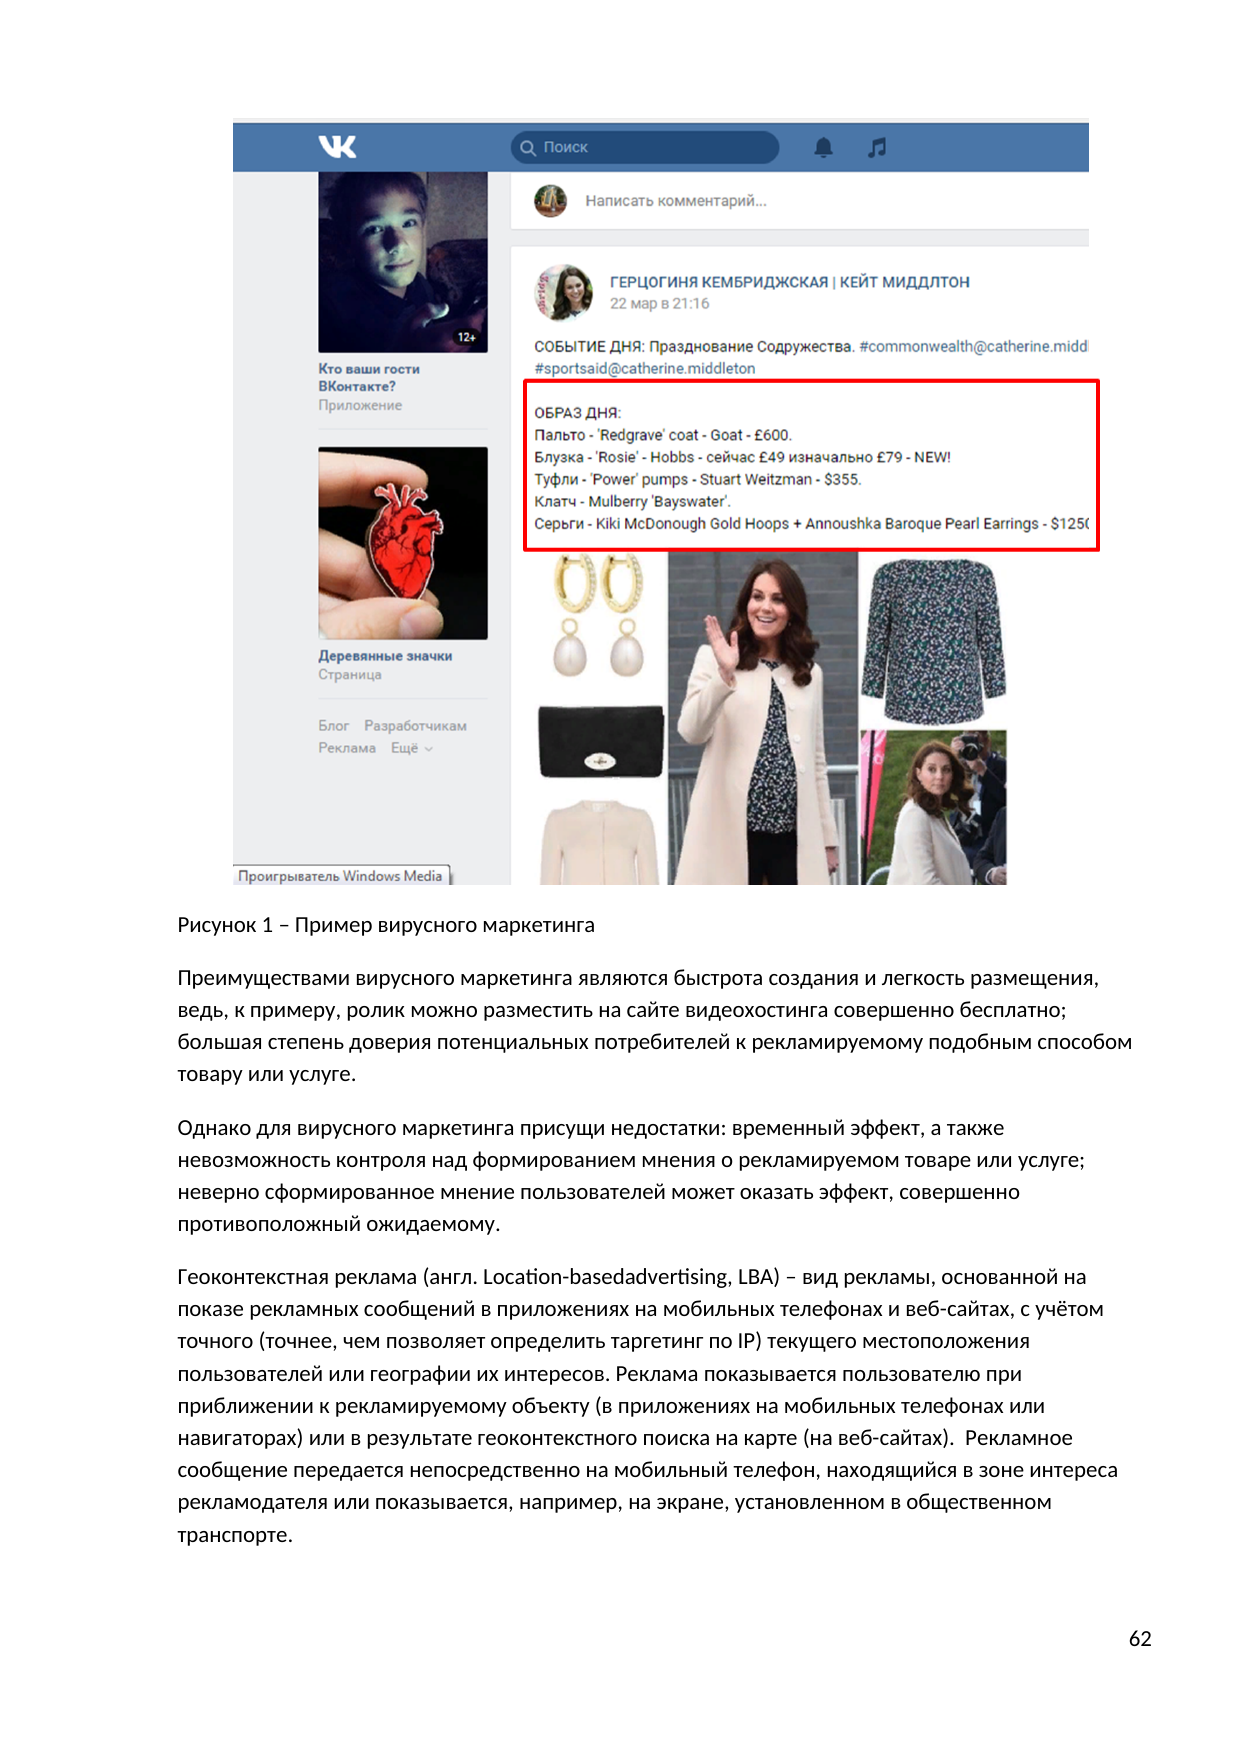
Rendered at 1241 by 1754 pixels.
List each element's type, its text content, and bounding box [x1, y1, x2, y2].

text Преимуществами вирусного маркетинга являются быстрота создания и легкость размещения, ведь, к примеру, ролик можно разместить на сайте видеохостинга совершенно бесплатно; большая степень доверия потенциальных потребителей к рекламируемому подобным способом товару или услуге. [177, 963, 1152, 1088]
text Однако для вирусного маркетинга присущи недостатки: временный эффект, а также невозможность контроля над формированием мнения о рекламируемом товаре или услуге; неверно сформированное мнение пользователей может оказать эффект, совершенно противоположный ожидаемому. [177, 1113, 1152, 1237]
text Рисунок 1 – Пример вирусного маркетинга [177, 910, 1152, 938]
text Геоконтекстная реклама (англ. Location-basedadvertising, LBA) – вид рекламы, основанной на показе рекламных сообщений в приложениях на мобильных телефонах и веб-сайтах, с учётом точного (точнее, чем позволяет определить таргетинг по IP) текущего местоположения пользователей или географии их интересов. Реклама показывается пользователю при приближении к рекламируемому объекту (в приложениях на мобильных телефонах или навигаторах) или в результате геоконтекстного поиска на карте (на веб-сайтах). Рекламное сообщение передается непосредственно на мобильный телефон, находящийся в зоне интереса рекламодателя или показывается, например, на экране, установленном в общественном транспорте. [177, 1262, 1152, 1548]
picture [177, 118, 1100, 885]
